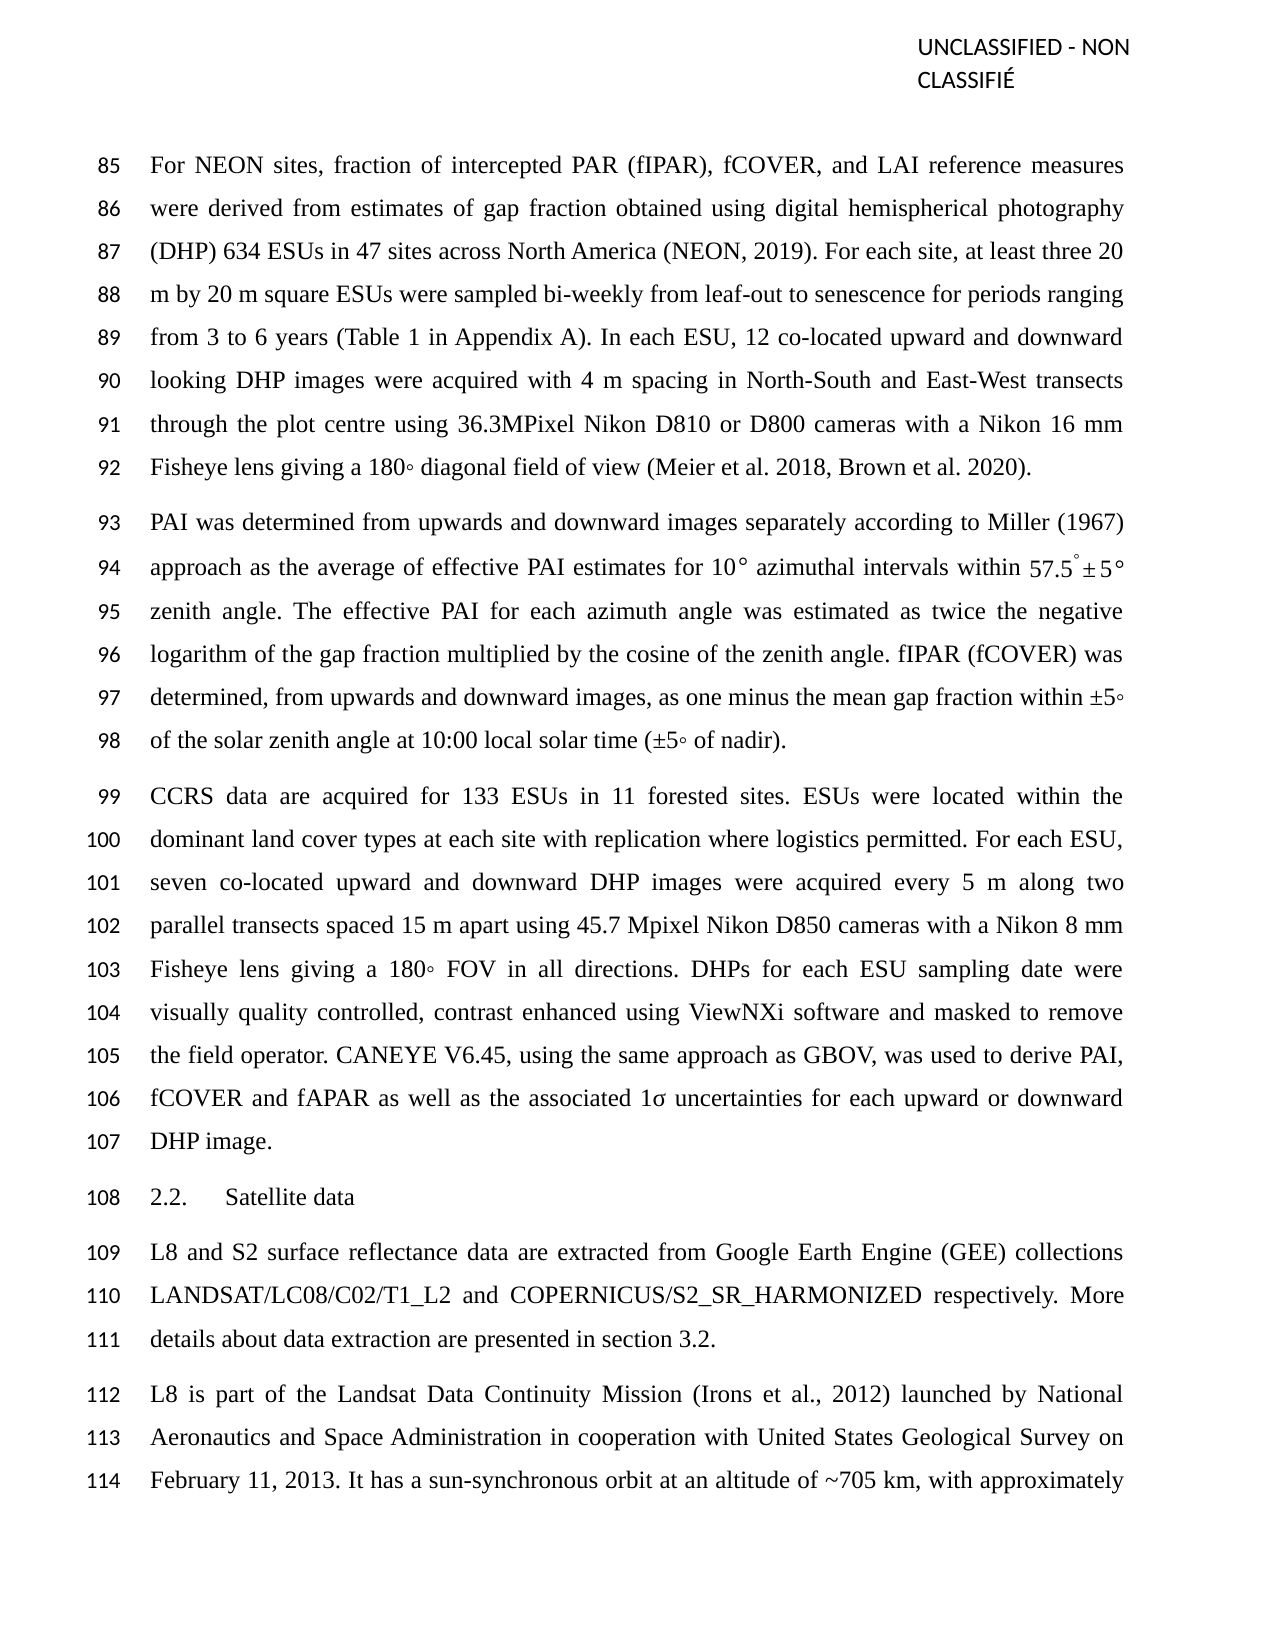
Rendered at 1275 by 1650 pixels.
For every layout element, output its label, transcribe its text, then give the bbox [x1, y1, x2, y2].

text CCRS data are acquired for 133 ESUs in 11 forested sites. ESUs were located within the dominant land cover types at each site with replication where logistics permitted. For each ESU, seven co-located upward and downward DHP images were acquired every 5 m along two parallel transects spaced 15 m apart using 45.7 Mpixel Nikon D850 cameras with a Nikon 8 mm Fisheye lens giving a 180◦ FOV in all directions. DHPs for each ESU sampling date were visually quality controlled, contrast enhanced using ViewNXi software and masked to remove the field operator. CANEYE V6.45, using the same approach as GBOV, was used to derive PAI, fCOVER and fAPAR as well as the associated 1σ uncertainties for each upward or downward DHP image. [150, 781, 1125, 1155]
text For NEON sites, fraction of intercepted PAR (fIPAR), fCOVER, and LAI reference measures were derived from estimates of gap fraction obtained using digital hemispherical photography (DHP) 634 ESUs in 47 sites across North America (NEON, 2019). For each site, at least three 20 m by 20 m square ESUs were sampled bi-weekly from leaf-out to senescence for periods ranging from 3 to 6 years (Table 1 in Appendix A). In each ESU, 12 co-located upward and downward looking DHP images were acquired with 4 m spacing in North-South and East-West transects through the plot centre using 36.3MPixel Nikon D810 or D800 cameras with a Nikon 16 mm Fisheye lens giving a 180◦ diagonal field of view (Meier et al. 2018, Brown et al. 2020). [150, 150, 1125, 481]
text PAI was determined from upwards and downward images separately according to Miller (1967) approach as the average of effective PAI estimates for 10 azimuthal intervals within zenith angle. The effective PAI for each azimuth angle was estimated as twice the negative logarithm of the gap fraction multiplied by the cosine of the zenith angle. fIPAR (fCOVER) was determined, from upwards and downward images, as one minus the mean gap fraction within ±5◦ of the solar zenith angle at 10:00 local solar time (±5◦ of nadir). [150, 507, 1125, 754]
list Satellite data [150, 1182, 1125, 1211]
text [150, 1379, 1125, 1494]
text L8 and S2 surface reflectance data are extracted from Google Earth Engine (GEE) collections LANDSAT/LC08/C02/T1_L2 and COPERNICUS/S2_SR_HARMONIZED respectively. More details about data extraction are presented in section 3.2. [150, 1237, 1125, 1352]
